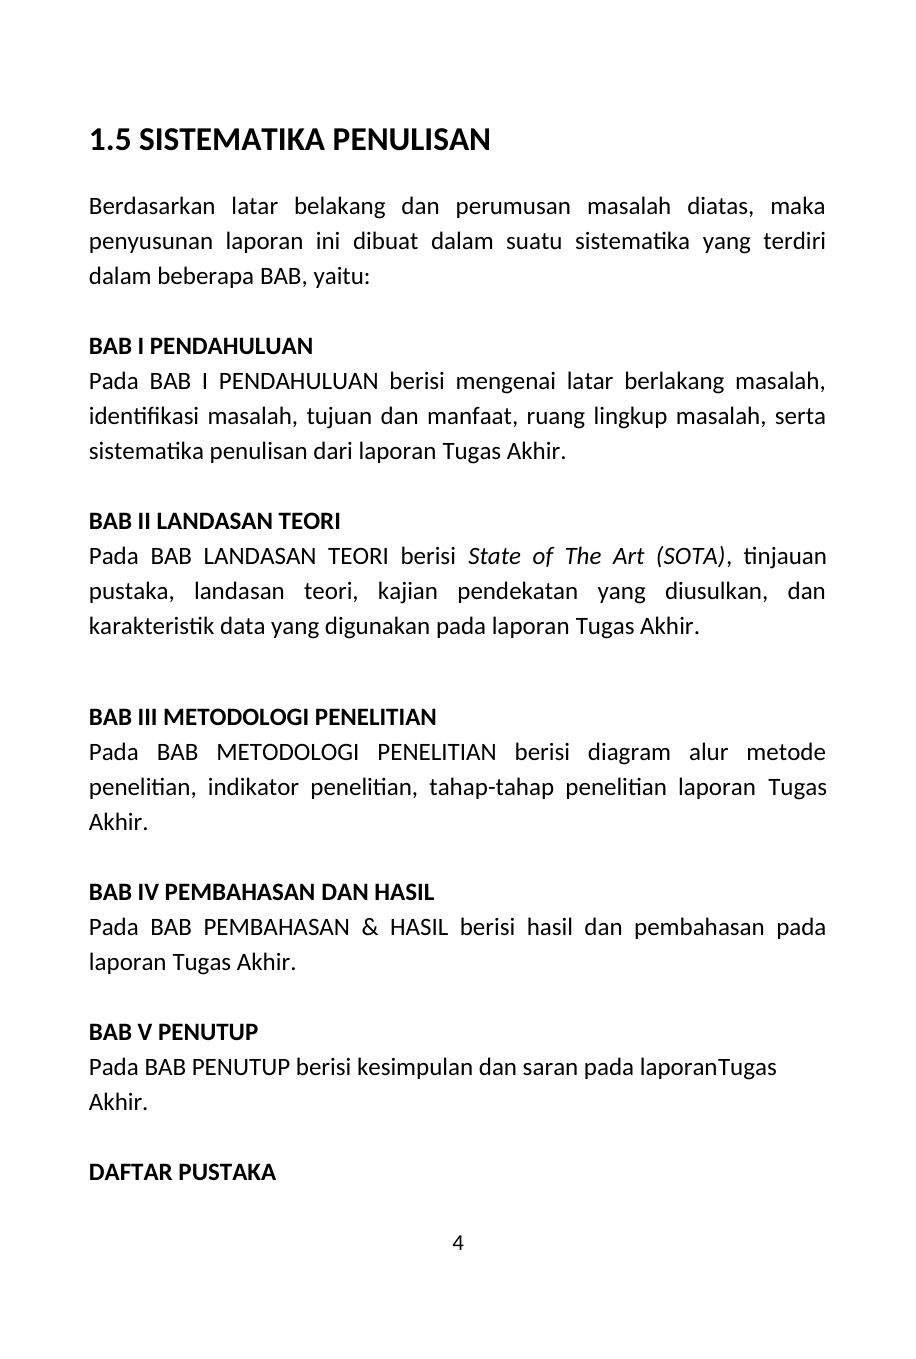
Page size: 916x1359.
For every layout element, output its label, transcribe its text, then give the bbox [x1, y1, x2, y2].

text Pada BAB METODOLOGI PENELITIAN berisi diagram alur metode penelitian, indikator penelitian, tahap-tahap penelitian laporan Tugas Akhir. [89, 736, 827, 836]
text Pada BAB I PENDAHULUAN berisi mengenai latar berlakang masalah, identifikasi masalah, tujuan dan manfaat, ruang lingkup masalah, serta sistematika penulisan dari laporan Tugas Akhir. [89, 365, 827, 465]
text BAB II LANDASAN TEORI [89, 505, 827, 535]
text Berdasarkan latar belakang dan perumusan masalah diatas, maka penyusunan laporan ini dibuat dalam suatu sistematika yang terdiri dalam beberapa BAB, yaitu: [89, 190, 827, 290]
text Pada BAB PEMBAHASAN & HASIL berisi hasil dan pembahasan pada laporan Tugas Akhir. [89, 911, 827, 976]
text BAB V PENUTUP [89, 1016, 827, 1046]
text BAB I PENDAHULUAN [89, 330, 827, 360]
text BAB IV PEMBAHASAN DAN HASIL [89, 876, 827, 906]
text Pada BAB PENUTUP berisi kesimpulan dan saran pada laporanTugas Akhir. [89, 1051, 827, 1116]
text DAFTAR PUSTAKA [89, 1156, 827, 1186]
text BAB III METODOLOGI PENELITIAN [89, 701, 827, 731]
text Pada BAB LANDASAN TEORI berisi State of The Art (SOTA), tinjauan pustaka, landasan teori, kajian pendekatan yang diusulkan, dan karakteristik data yang digunakan pada laporan Tugas Akhir. [89, 540, 827, 640]
subtitle 1.5 SISTEMATIKA PENULISAN [89, 118, 827, 159]
